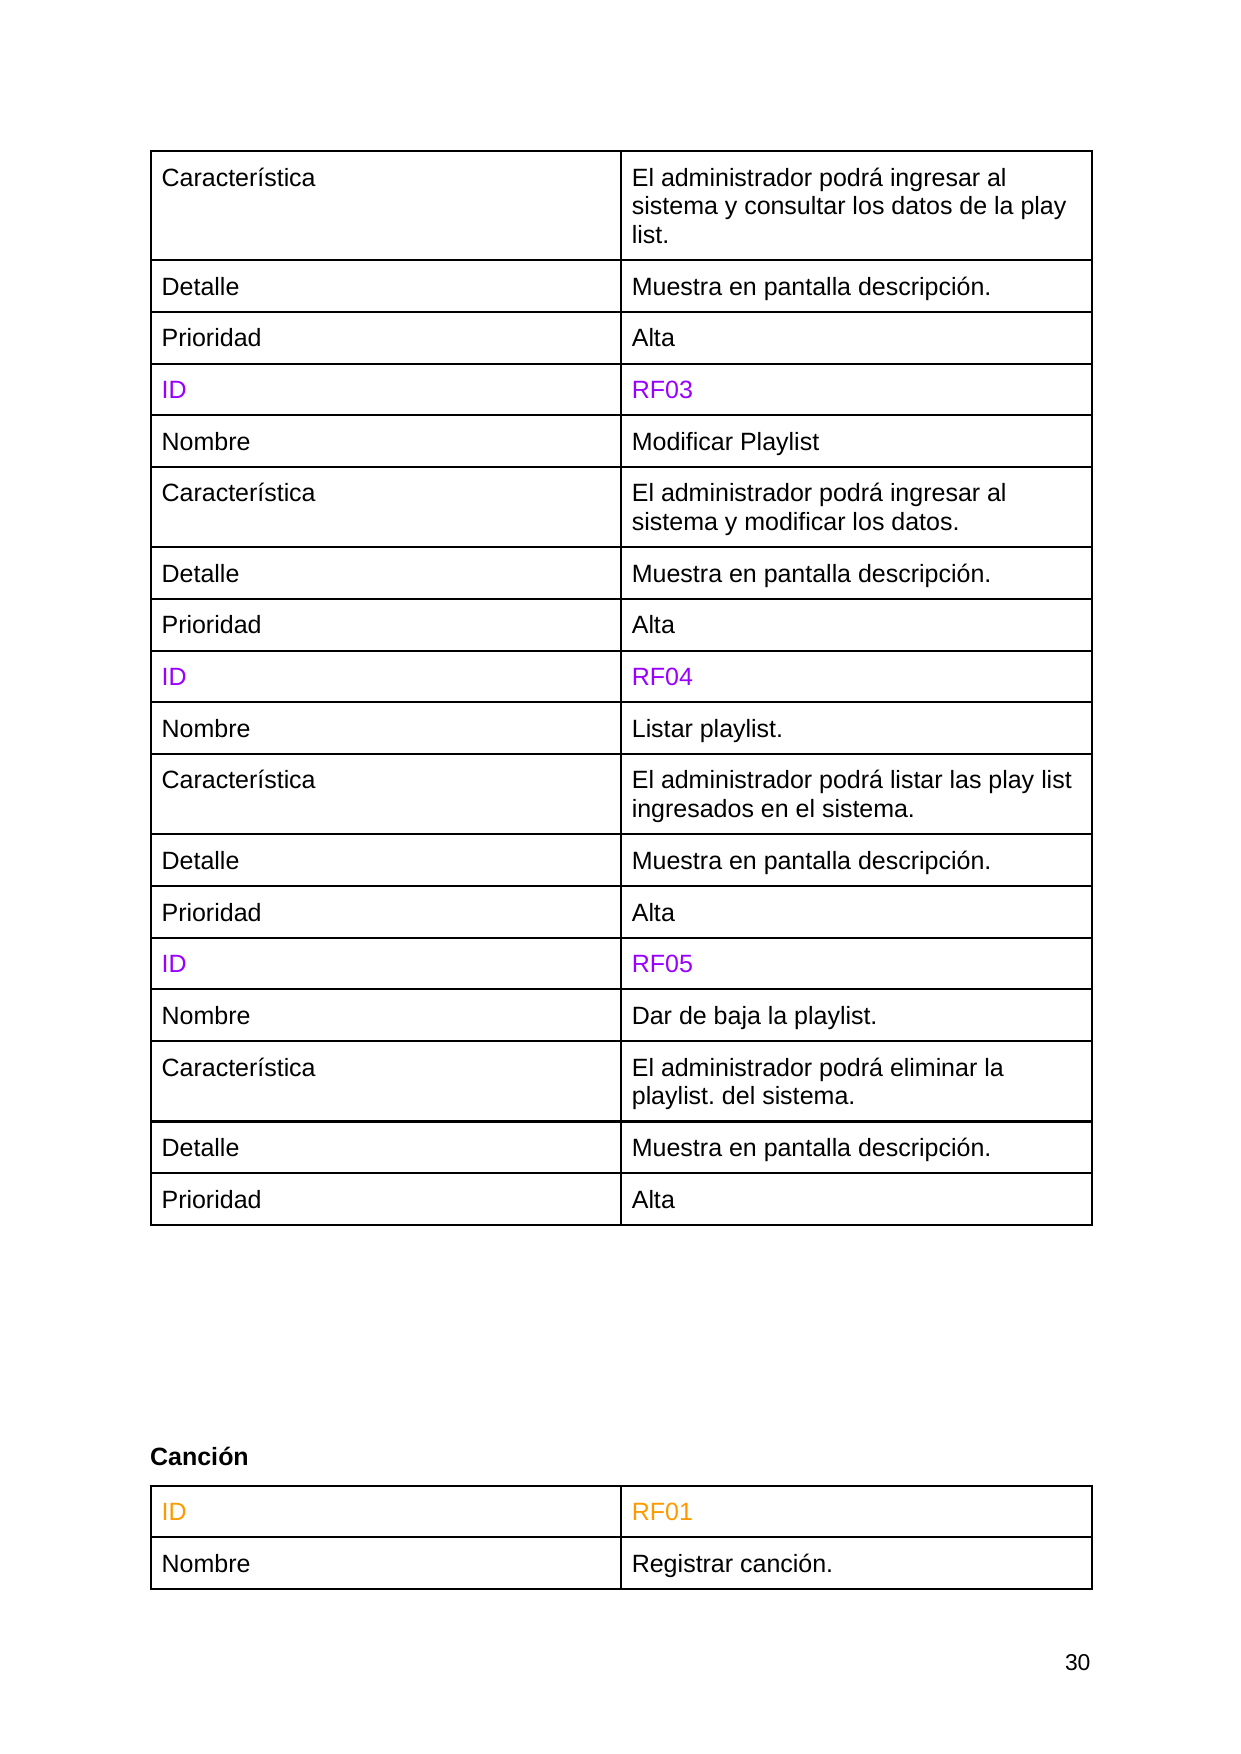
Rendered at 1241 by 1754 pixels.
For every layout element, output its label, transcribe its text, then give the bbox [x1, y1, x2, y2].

table_cell Característica [152, 468, 620, 546]
table_cell El administrador podrá ingresar al sistema y consultar los datos de la play list. [622, 152, 1091, 259]
table_cell El administrador podrá listar las play list ingresados en el sistema. [622, 755, 1091, 833]
table_cell RF05 [622, 939, 1091, 988]
table_cell Nombre [152, 990, 620, 1040]
table_cell Alta [622, 887, 1091, 937]
table_cell Característica [152, 755, 620, 833]
table_header RF01 [622, 1487, 1091, 1536]
table_header ID [152, 1487, 620, 1536]
table_cell Prioridad [152, 887, 620, 937]
table_cell ID [152, 939, 620, 988]
table_cell Alta [622, 1174, 1091, 1224]
table_cell RF04 [622, 652, 1091, 701]
table_cell Muestra en pantalla descripción. [622, 548, 1091, 598]
table_cell Alta [622, 313, 1091, 362]
table_cell Prioridad [152, 1174, 620, 1224]
table_cell Muestra en pantalla descripción. [622, 835, 1091, 885]
table_cell El administrador podrá ingresar al sistema y modificar los datos. [622, 468, 1091, 546]
table_cell Prioridad [152, 313, 620, 362]
table_cell Modificar Playlist [622, 416, 1091, 466]
table_cell Detalle [152, 1123, 620, 1172]
table_cell Dar de baja la playlist. [622, 990, 1091, 1040]
table_cell Nombre [152, 416, 620, 466]
table_cell ID [152, 652, 620, 701]
table_cell Detalle [152, 261, 620, 311]
table_cell Prioridad [152, 600, 620, 649]
table_cell Alta [622, 600, 1091, 649]
table_cell Nombre [152, 1538, 620, 1588]
table_cell Detalle [152, 548, 620, 598]
table_cell Listar playlist. [622, 703, 1091, 753]
table_cell Muestra en pantalla descripción. [622, 261, 1091, 311]
table_cell Característica [152, 152, 620, 259]
table_cell Característica [152, 1042, 620, 1120]
table_cell ID [152, 365, 620, 414]
table_cell El administrador podrá eliminar la playlist. del sistema. [622, 1042, 1091, 1120]
text Canción [150, 1441, 1090, 1470]
table_cell Muestra en pantalla descripción. [622, 1123, 1091, 1172]
table_cell RF03 [622, 365, 1091, 414]
table_cell Detalle [152, 835, 620, 885]
table_cell Nombre [152, 703, 620, 753]
table_cell Registrar canción. [622, 1538, 1091, 1588]
